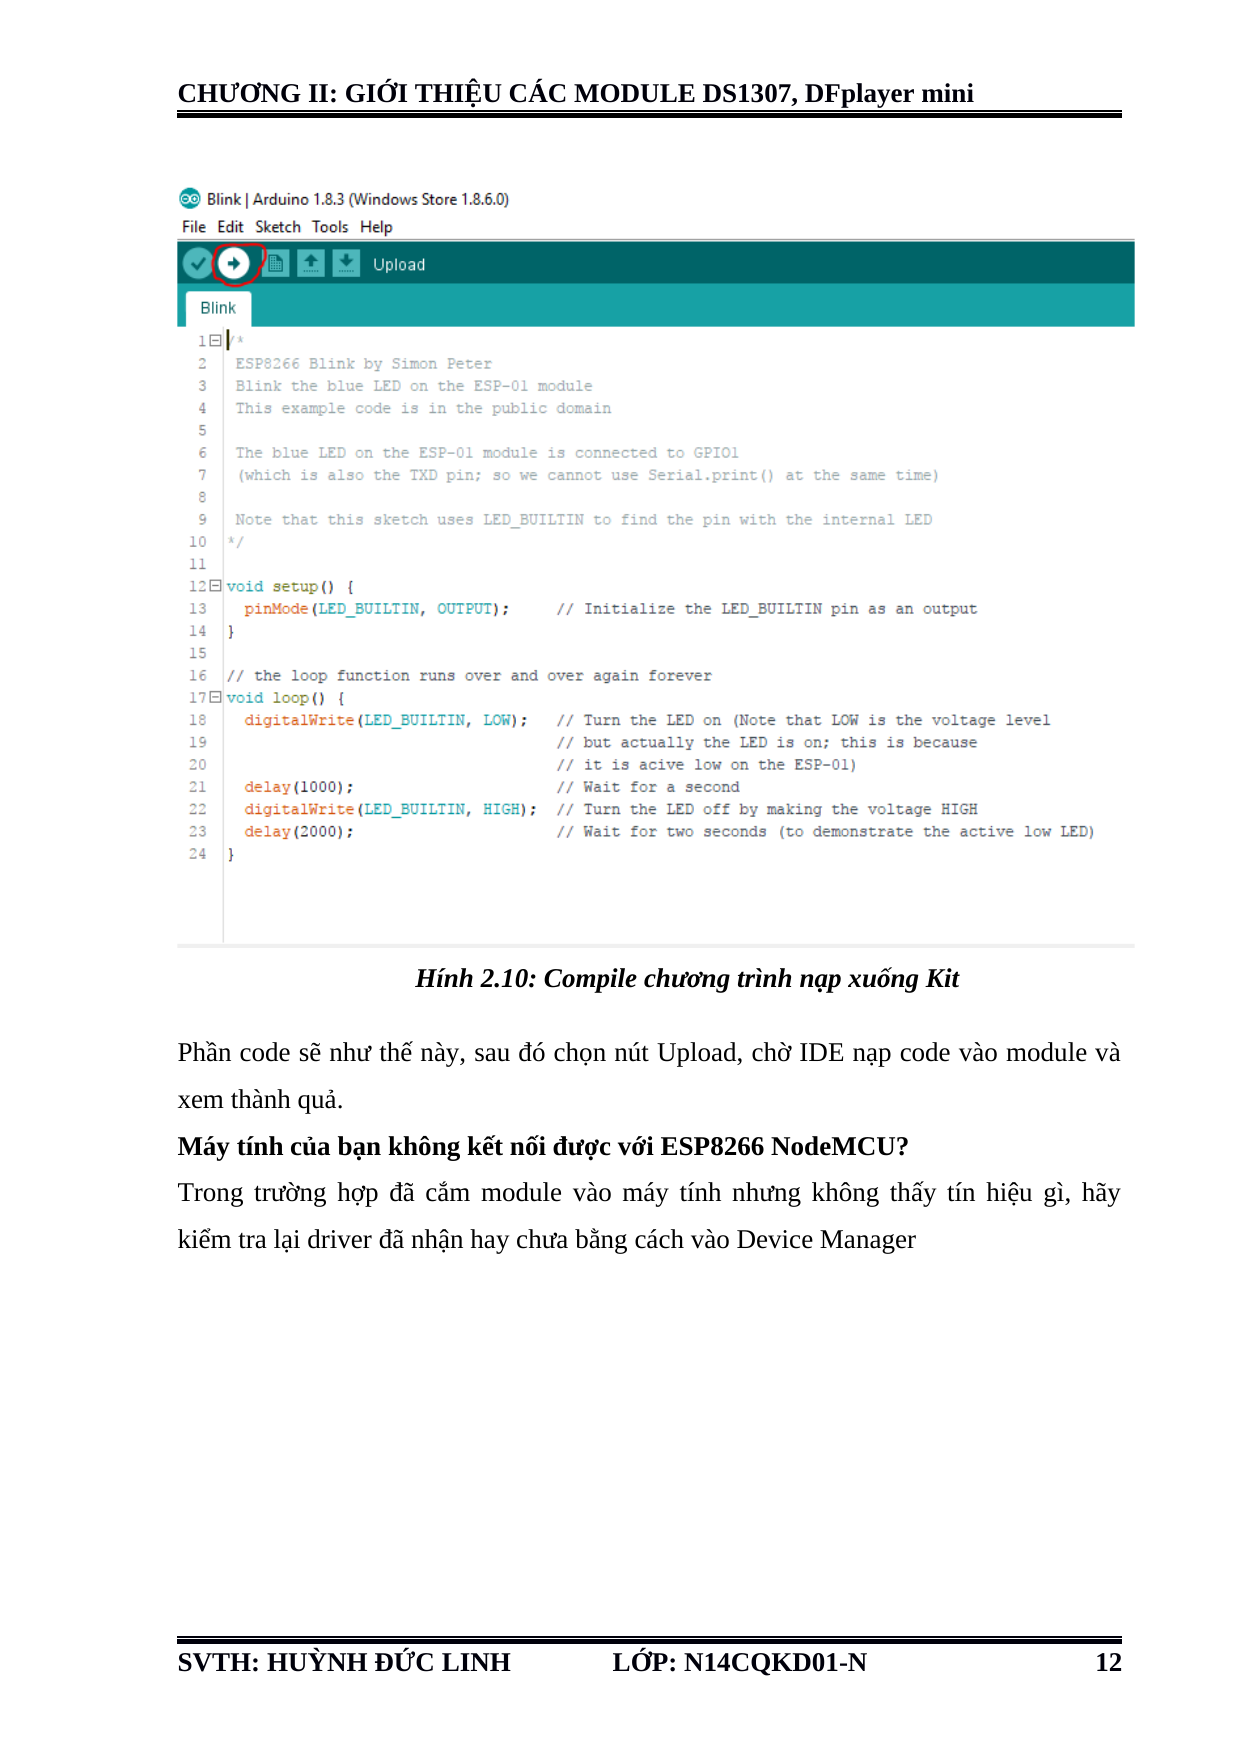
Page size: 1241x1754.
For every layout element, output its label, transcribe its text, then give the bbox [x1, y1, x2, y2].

text Phần code sẽ như thế này, sau đó chọn nút Upload, chờ IDE nạp code vào module và xem thành quả. [177, 1036, 1122, 1114]
text Hính 2.10: Compile chương trình nạp xuống Kit [177, 962, 1122, 993]
picture [177, 185, 1135, 948]
subtitle Máy tính của bạn không kết nối được với ESP8266 NodeMCU? [177, 1130, 1122, 1161]
text Trong trường hợp đã cắm module vào máy tính nhưng không thấy tín hiệu gì, hãy kiểm tra lại driver đã nhận hay chưa bằng cách vào Device Manager [177, 1176, 1122, 1254]
